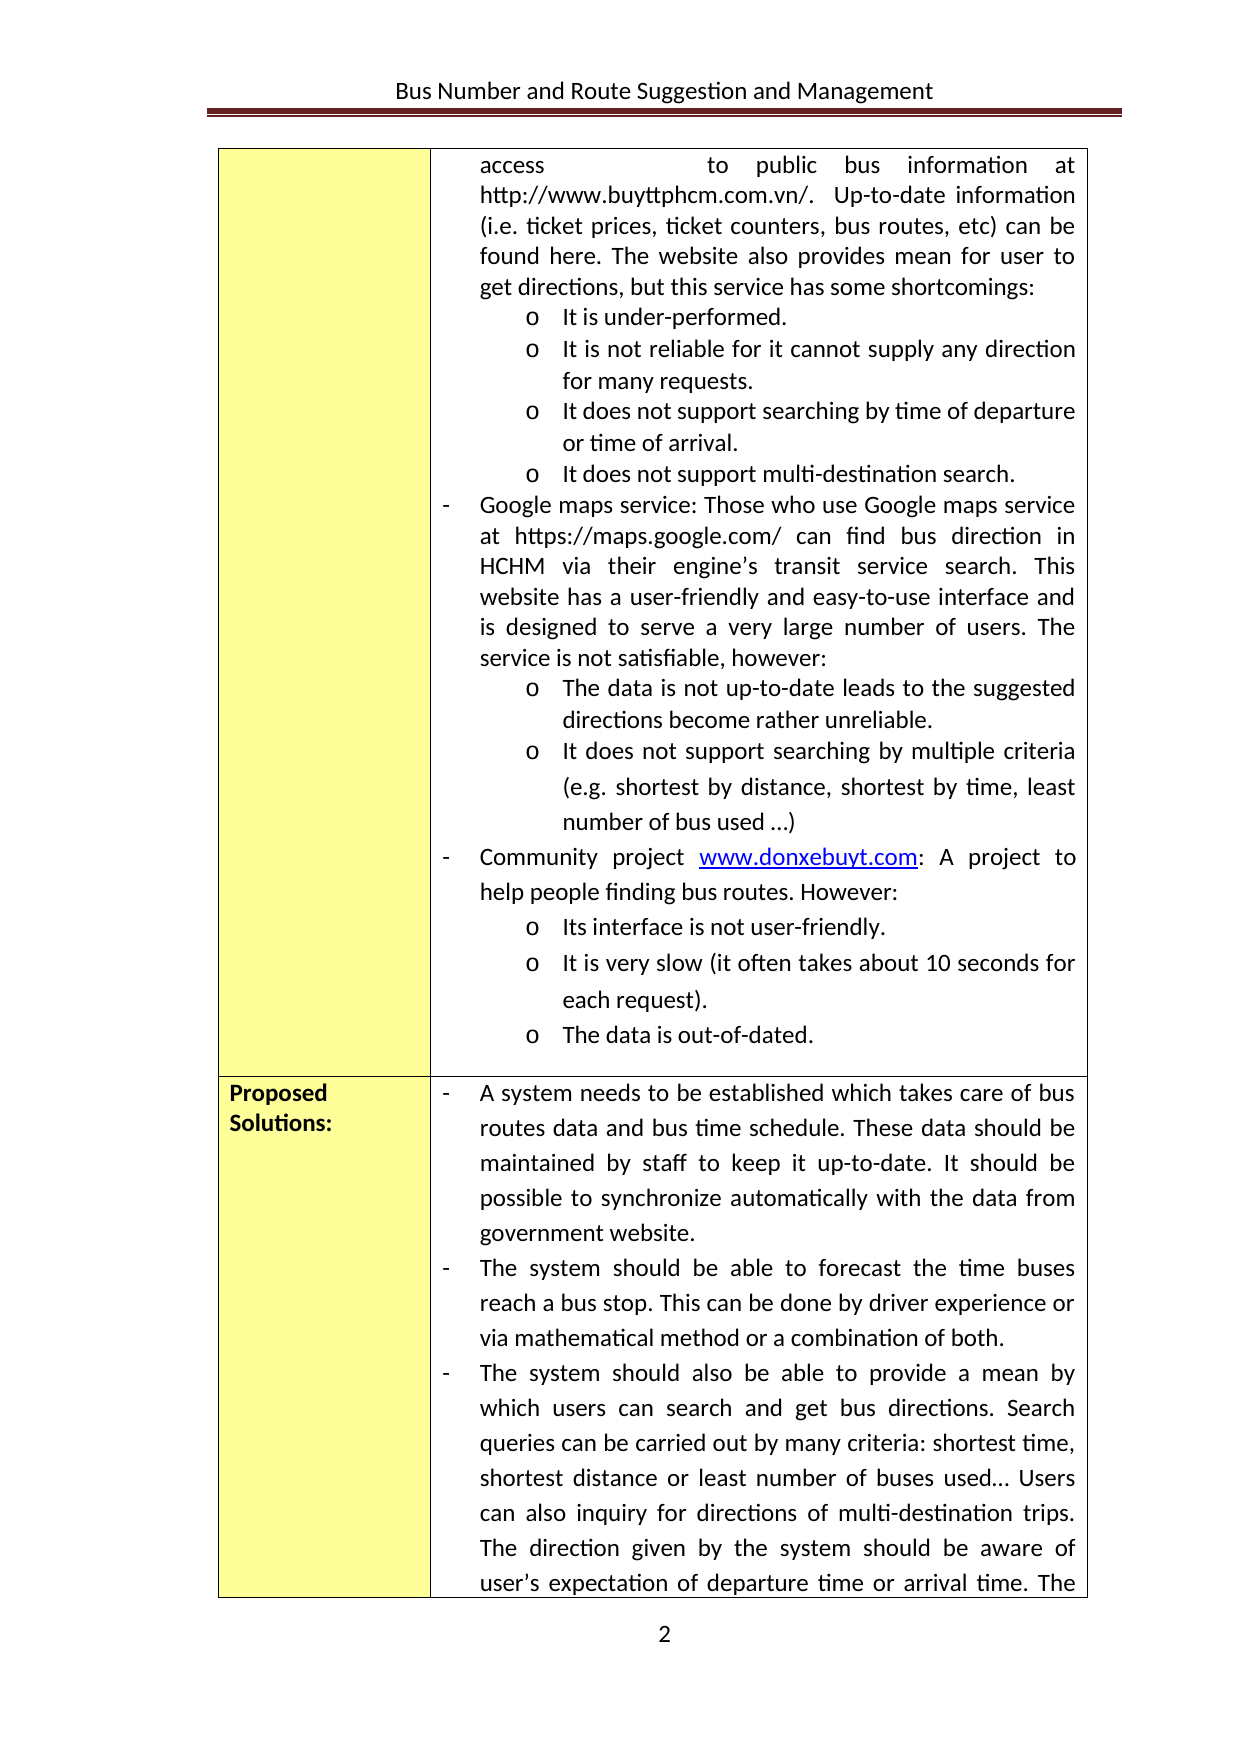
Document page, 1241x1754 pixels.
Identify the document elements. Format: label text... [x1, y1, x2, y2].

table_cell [431, 149, 1087, 1076]
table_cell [431, 1077, 1087, 1597]
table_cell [219, 149, 430, 1076]
table_cell Proposed Solutions: [219, 1077, 430, 1597]
